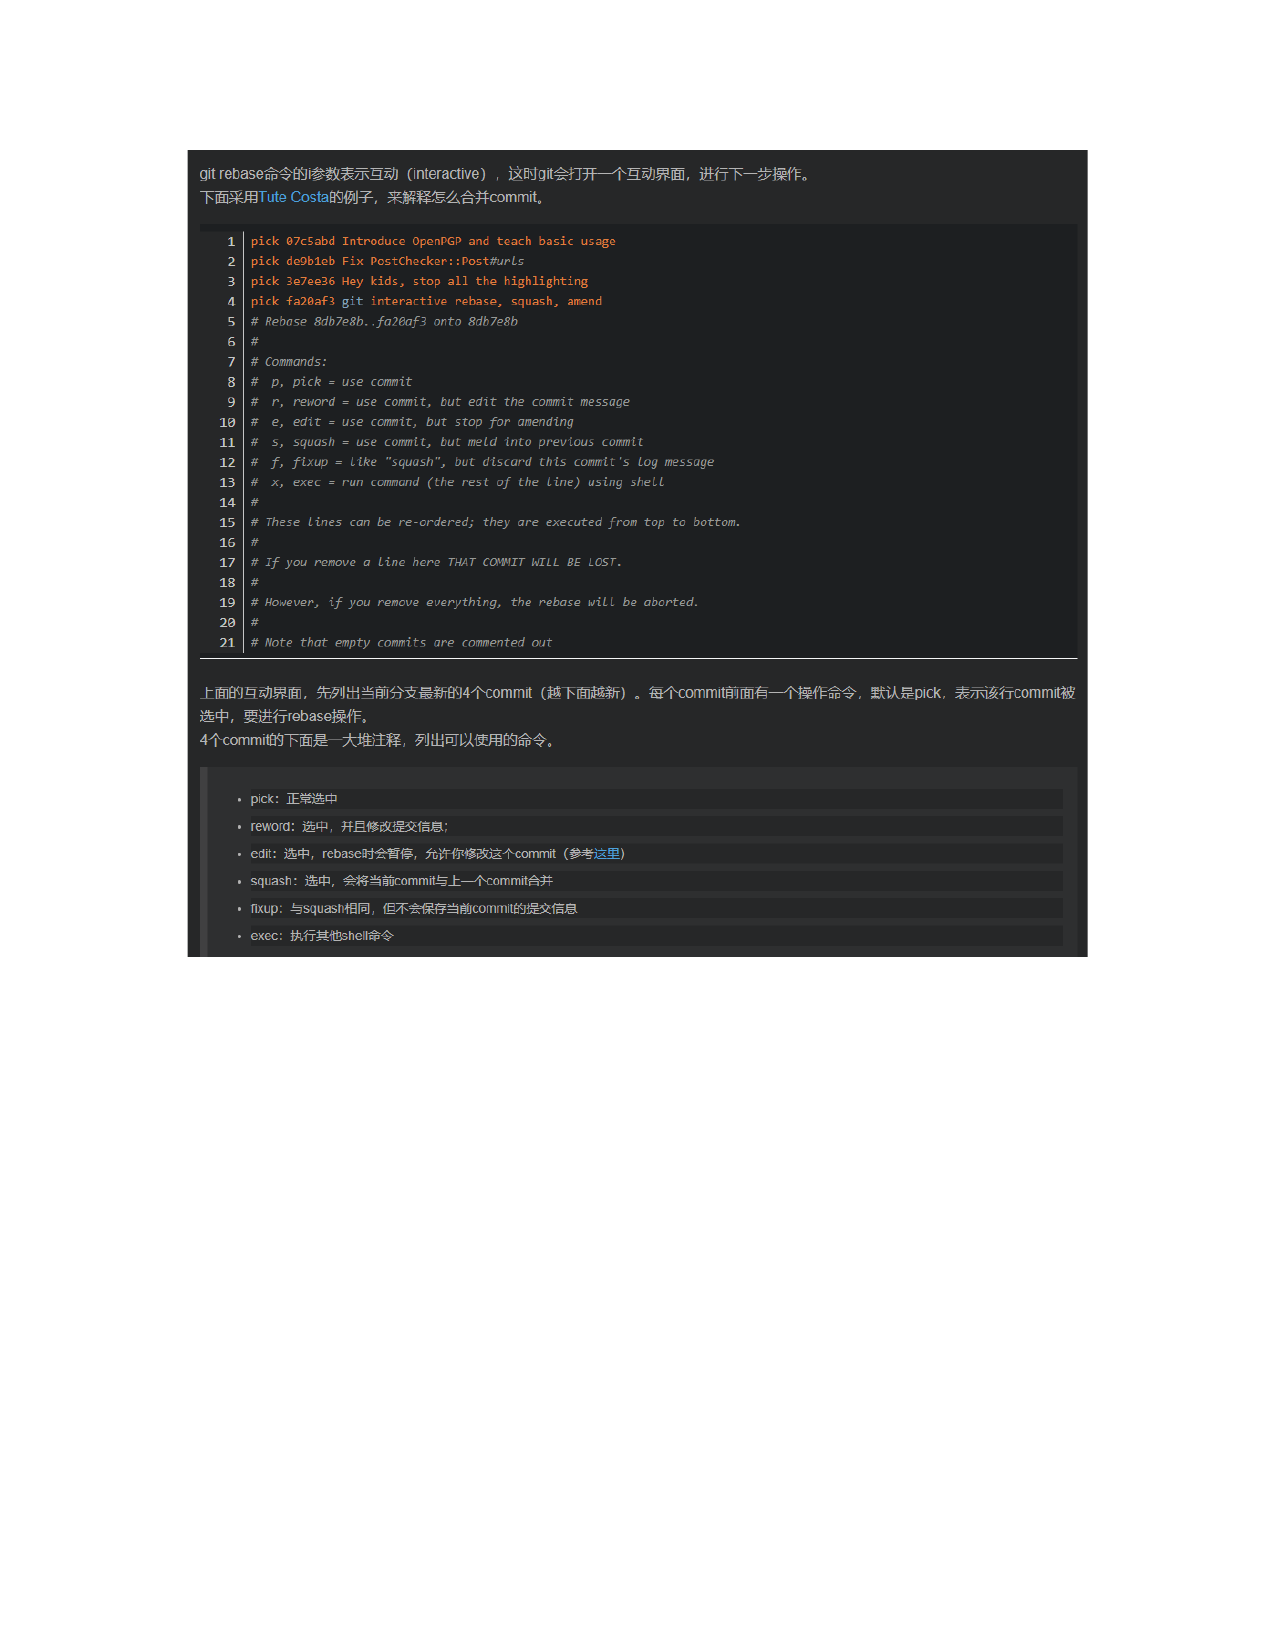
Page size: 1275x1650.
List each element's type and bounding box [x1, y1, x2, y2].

picture [187, 150, 1088, 957]
